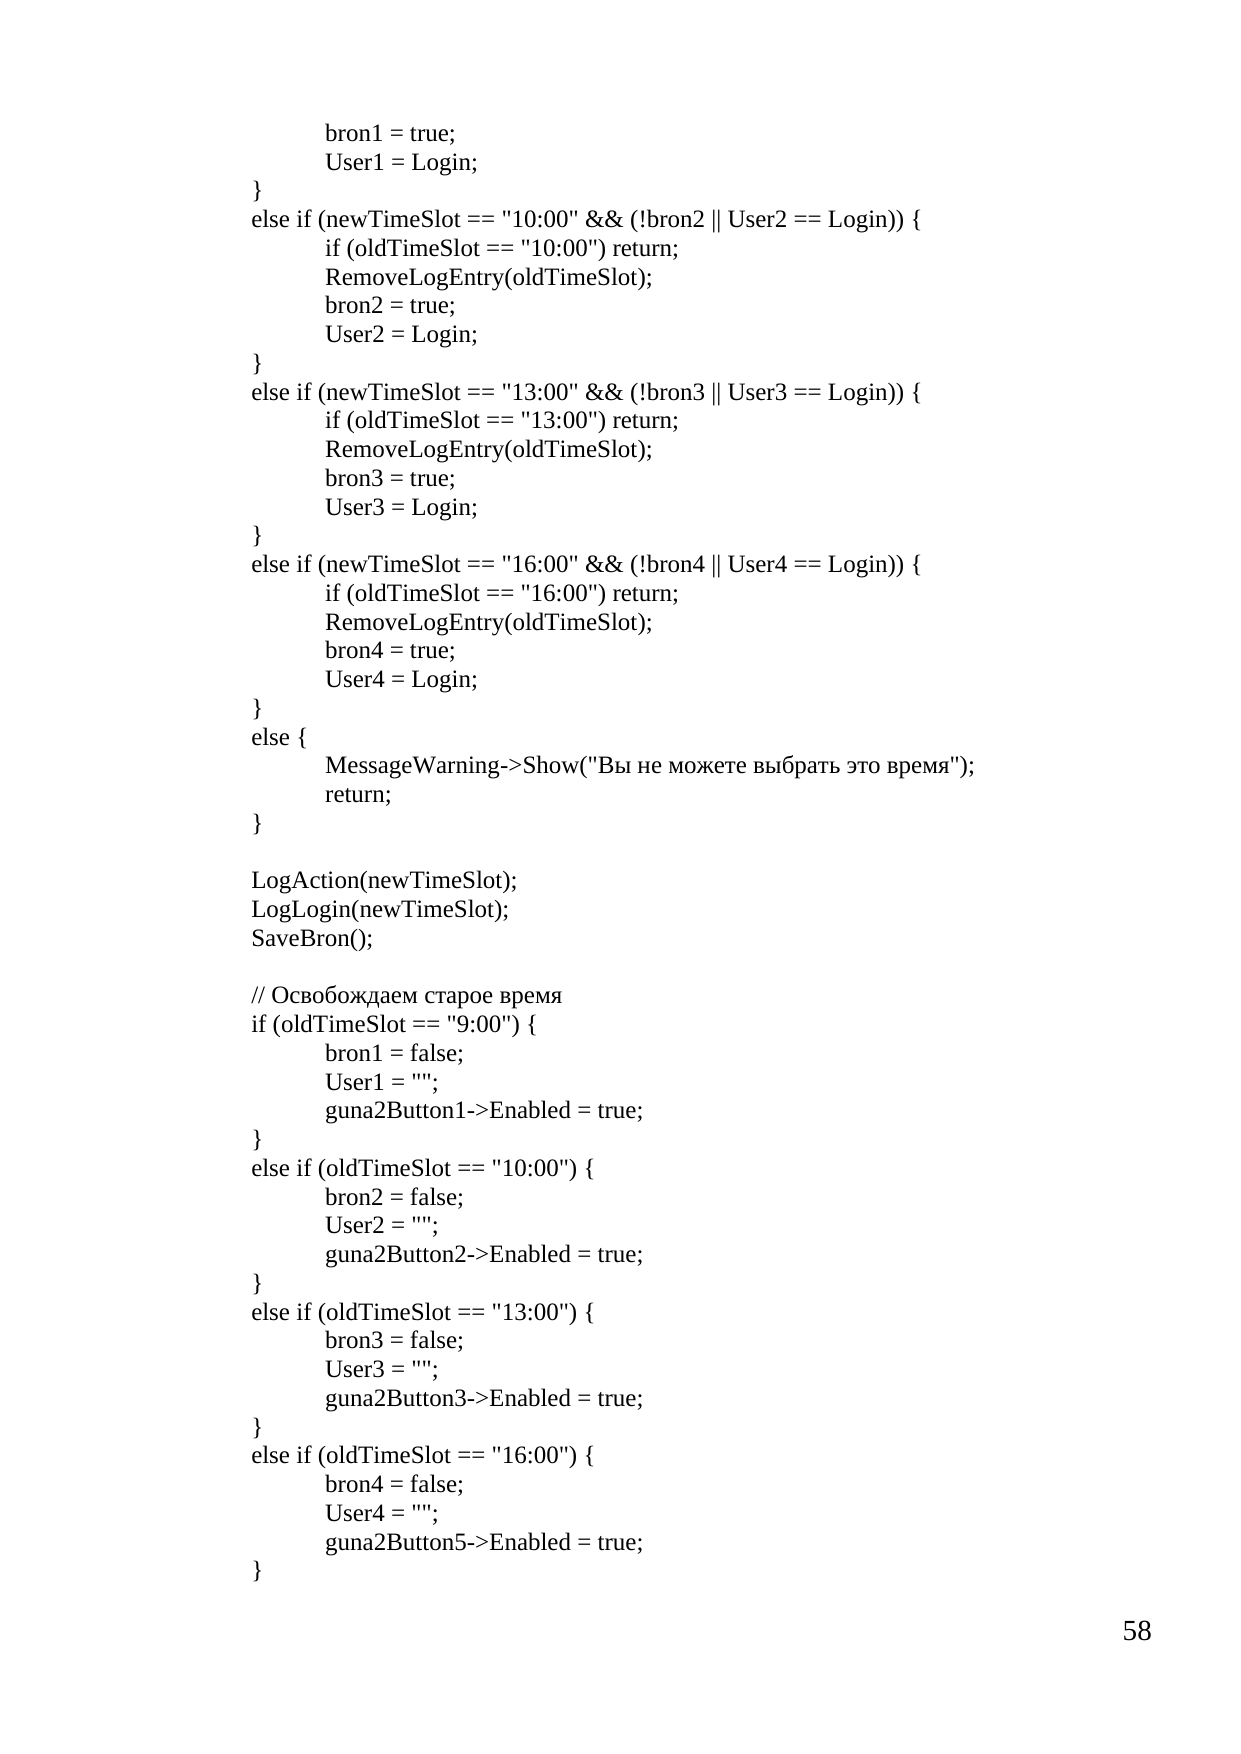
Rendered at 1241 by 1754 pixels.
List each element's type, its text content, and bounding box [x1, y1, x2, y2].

text bron2 = true; [177, 291, 1152, 319]
text bron4 = false; [177, 1469, 1152, 1498]
text else if (newTimeSlot == "16:00" && (!bron4 || User4 == Login)) { [177, 549, 1152, 578]
text if (oldTimeSlot == "16:00") return; [177, 578, 1152, 607]
text else if (newTimeSlot == "13:00" && (!bron3 || User3 == Login)) { [177, 377, 1152, 406]
text User2 = Login; [177, 319, 1152, 348]
text } [177, 1124, 1152, 1153]
text } [177, 1268, 1152, 1297]
text guna2Button1->Enabled = true; [177, 1096, 1152, 1124]
text bron3 = true; [177, 463, 1152, 492]
text User1 = ""; [177, 1067, 1152, 1096]
text User3 = ""; [177, 1354, 1152, 1383]
text User2 = ""; [177, 1211, 1152, 1239]
text LogLogin(newTimeSlot); [177, 894, 1152, 923]
text else { [177, 722, 1152, 751]
text else if (oldTimeSlot == "10:00") { [177, 1153, 1152, 1182]
text } [177, 1412, 1152, 1441]
text } [177, 808, 1152, 837]
text } [177, 348, 1152, 377]
text } [177, 693, 1152, 722]
text else if (oldTimeSlot == "13:00") { [177, 1297, 1152, 1326]
text return; [177, 779, 1152, 808]
text bron4 = true; [177, 636, 1152, 664]
text bron1 = false; [177, 1038, 1152, 1067]
text User1 = Login; [177, 147, 1152, 176]
text guna2Button5->Enabled = true; [177, 1527, 1152, 1556]
text RemoveLogEntry(oldTimeSlot); [177, 262, 1152, 291]
text bron3 = false; [177, 1326, 1152, 1354]
text RemoveLogEntry(oldTimeSlot); [177, 607, 1152, 636]
text User4 = Login; [177, 664, 1152, 693]
text } [177, 521, 1152, 549]
text // Освобождаем старое время [177, 981, 1152, 1009]
text LogAction(newTimeSlot); [177, 866, 1152, 894]
text } [177, 1556, 1152, 1584]
text guna2Button2->Enabled = true; [177, 1239, 1152, 1268]
text if (oldTimeSlot == "10:00") return; [177, 233, 1152, 262]
text User4 = ""; [177, 1498, 1152, 1527]
text RemoveLogEntry(oldTimeSlot); [177, 434, 1152, 463]
text bron1 = true; [177, 118, 1152, 147]
text if (oldTimeSlot == "9:00") { [177, 1009, 1152, 1038]
text else if (oldTimeSlot == "16:00") { [177, 1441, 1152, 1469]
text guna2Button3->Enabled = true; [177, 1383, 1152, 1412]
text else if (newTimeSlot == "10:00" && (!bron2 || User2 == Login)) { [177, 204, 1152, 233]
text SaveBron(); [177, 923, 1152, 952]
text User3 = Login; [177, 492, 1152, 521]
text } [177, 176, 1152, 204]
text MessageWarning->Show("Вы не можете выбрать это время"); [177, 751, 1152, 779]
text bron2 = false; [177, 1182, 1152, 1211]
text if (oldTimeSlot == "13:00") return; [177, 406, 1152, 434]
